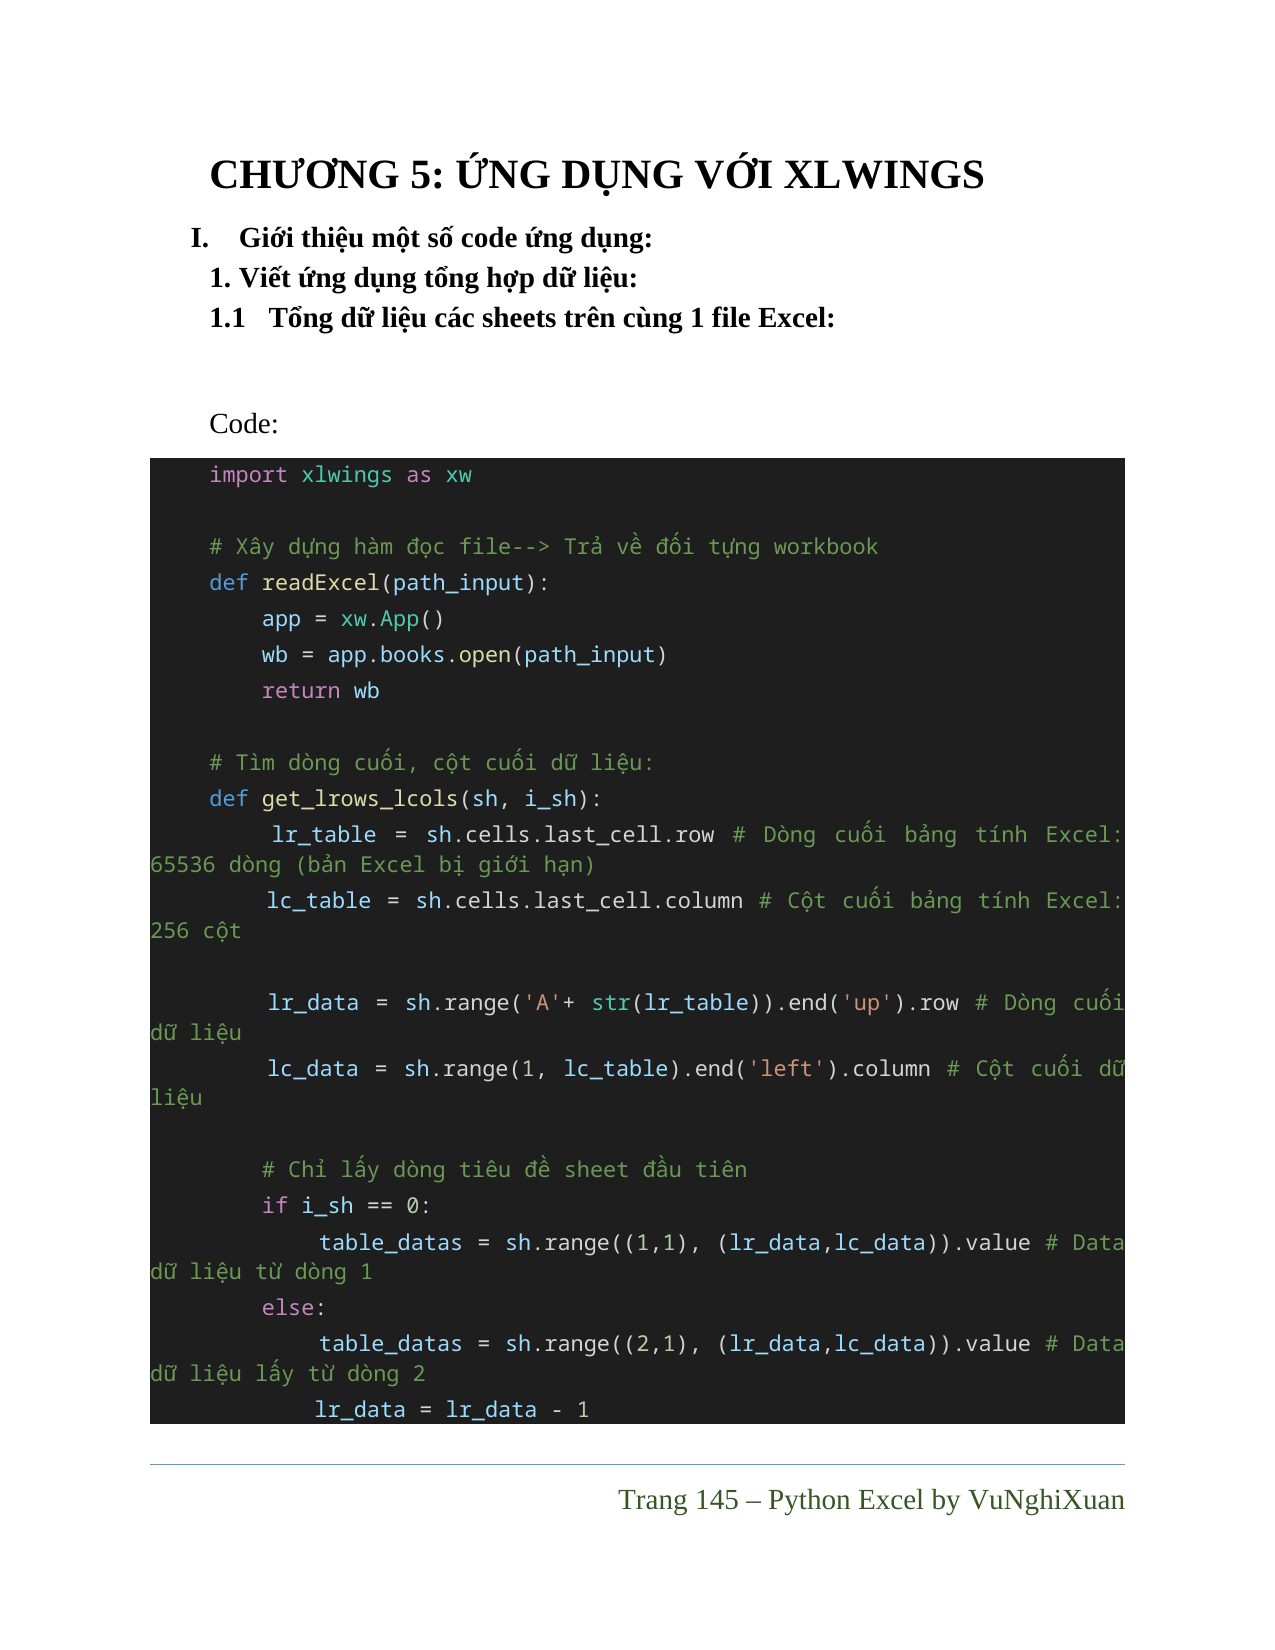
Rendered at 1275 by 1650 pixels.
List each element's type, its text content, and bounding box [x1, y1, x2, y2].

text return wb [150, 675, 1125, 704]
text lc_table = sh.cells.last_cell.column # Cột cuối bảng tính Excel: 256 cột [150, 885, 1125, 944]
text lr_data = sh.range('A'+ str(lr_table)).end('up').row # Dòng cuối dữ liệu [150, 987, 1125, 1046]
text Code: [150, 406, 1125, 439]
text if i_sh == 0: [150, 1190, 1125, 1220]
text table_datas = sh.range((2,1), (lr_data,lc_data)).value # Data dữ liệu lấy từ dòng 2 [150, 1328, 1125, 1388]
text else: [150, 1292, 1125, 1322]
text # Xây dựng hàm đọc file--> Trả về đối tựng workbook [150, 531, 1125, 560]
text def readExcel(path_input): [150, 567, 1125, 596]
text lc_data = sh.range(1, lc_table).end('left').column # Cột cuối dữ liệu [150, 1052, 1125, 1112]
text # Chỉ lấy dòng tiêu đề sheet đầu tiên [150, 1154, 1125, 1184]
text lr_data = lr_data - 1 [150, 1394, 1125, 1424]
text table_datas = sh.range((1,1), (lr_data,lc_data)).value # Data dữ liệu từ dòng 1 [150, 1226, 1125, 1286]
text CHƯƠNG 5: ỨNG DỤNG VỚI XLWINGS [150, 150, 1125, 198]
list Giới thiệu một số code ứng dụng: [209, 220, 1125, 253]
text app = xw.App() [150, 603, 1125, 632]
text def get_lrows_lcols(sh, i_sh): [150, 783, 1125, 813]
list Tổng dữ liệu các sheets trên cùng 1 file Excel: [209, 300, 1125, 334]
list Viết ứng dụng tổng hợp dữ liệu: [209, 260, 1125, 294]
text lr_table = sh.cells.last_cell.row # Dòng cuối bảng tính Excel: 65536 dòng (bản Excel bị giới hạn) [150, 819, 1125, 878]
text # Tìm dòng cuối, cột cuối dữ liệu: [150, 747, 1125, 777]
text import xlwings as xw [150, 458, 1125, 488]
text wb = app.books.open(path_input) [150, 639, 1125, 668]
